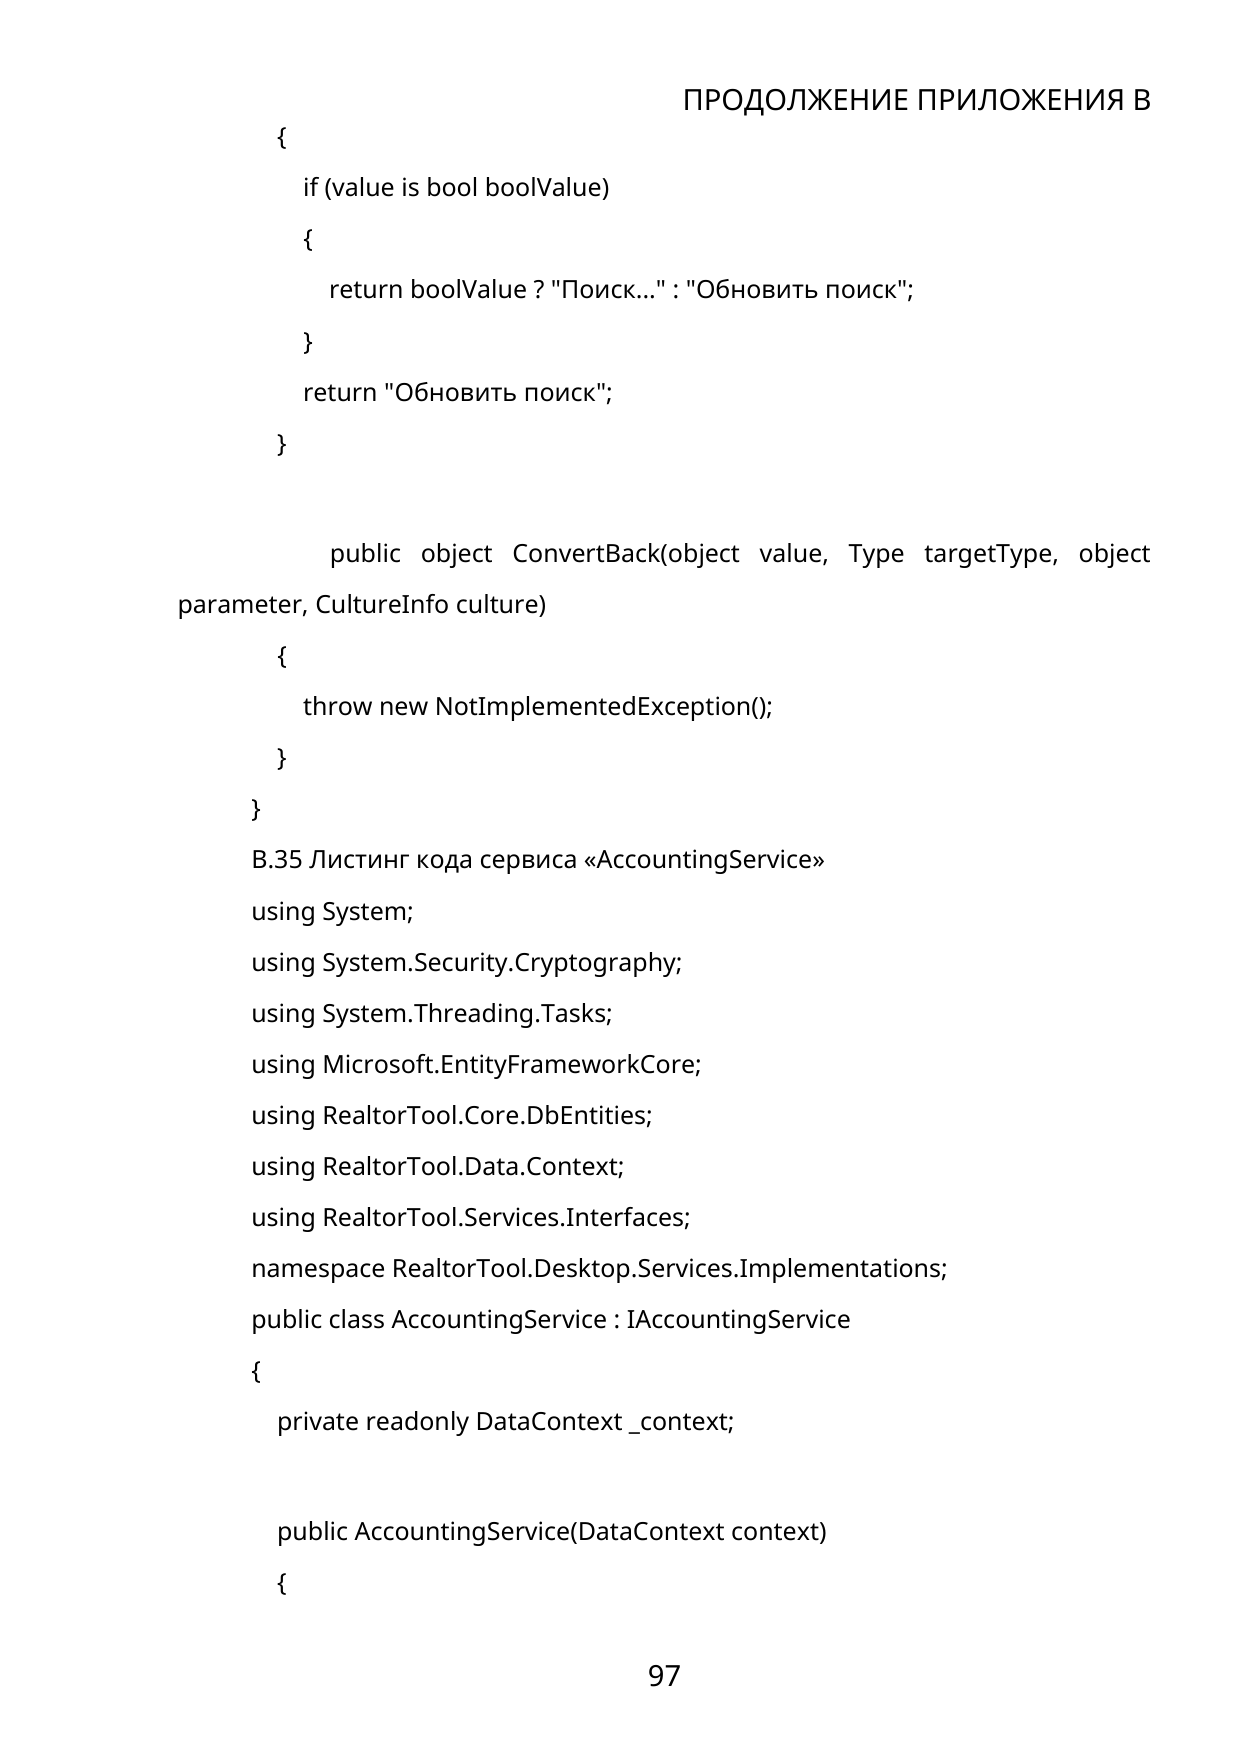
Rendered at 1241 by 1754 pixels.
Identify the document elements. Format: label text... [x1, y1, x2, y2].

text throw new NotImplementedException(); [177, 689, 1152, 723]
text using System; [177, 893, 1152, 927]
text using RealtorTool.Services.Interfaces; [177, 1199, 1152, 1233]
text using System.Threading.Tasks; [177, 995, 1152, 1029]
text { [177, 1352, 1152, 1387]
list Листинг кода сервиса «AccountingService» [177, 842, 1152, 876]
text using Microsoft.EntityFrameworkCore; [177, 1046, 1152, 1080]
text return boolValue ? "Поиск..." : "Обновить поиск"; [177, 272, 1152, 306]
text using System.Security.Cryptography; [177, 944, 1152, 978]
text using RealtorTool.Data.Context; [177, 1148, 1152, 1182]
text using RealtorTool.Core.DbEntities; [177, 1097, 1152, 1131]
text } [177, 791, 1152, 825]
text } [177, 323, 1152, 357]
text public class AccountingService : IAccountingService [177, 1301, 1152, 1336]
text { [177, 1565, 1152, 1599]
text { [177, 221, 1152, 255]
text public object ConvertBack(object value, Type targetType, object parameter, CultureInfo culture) [177, 536, 1152, 621]
text { [177, 119, 1152, 153]
text private readonly DataContext _context; [177, 1403, 1152, 1438]
text public AccountingService(DataContext context) [177, 1514, 1152, 1548]
text } [177, 740, 1152, 774]
text return "Обновить поиск"; [177, 374, 1152, 408]
text if (value is bool boolValue) [177, 170, 1152, 204]
text { [177, 638, 1152, 672]
text namespace RealtorTool.Desktop.Services.Implementations; [177, 1250, 1152, 1284]
text } [177, 425, 1152, 459]
